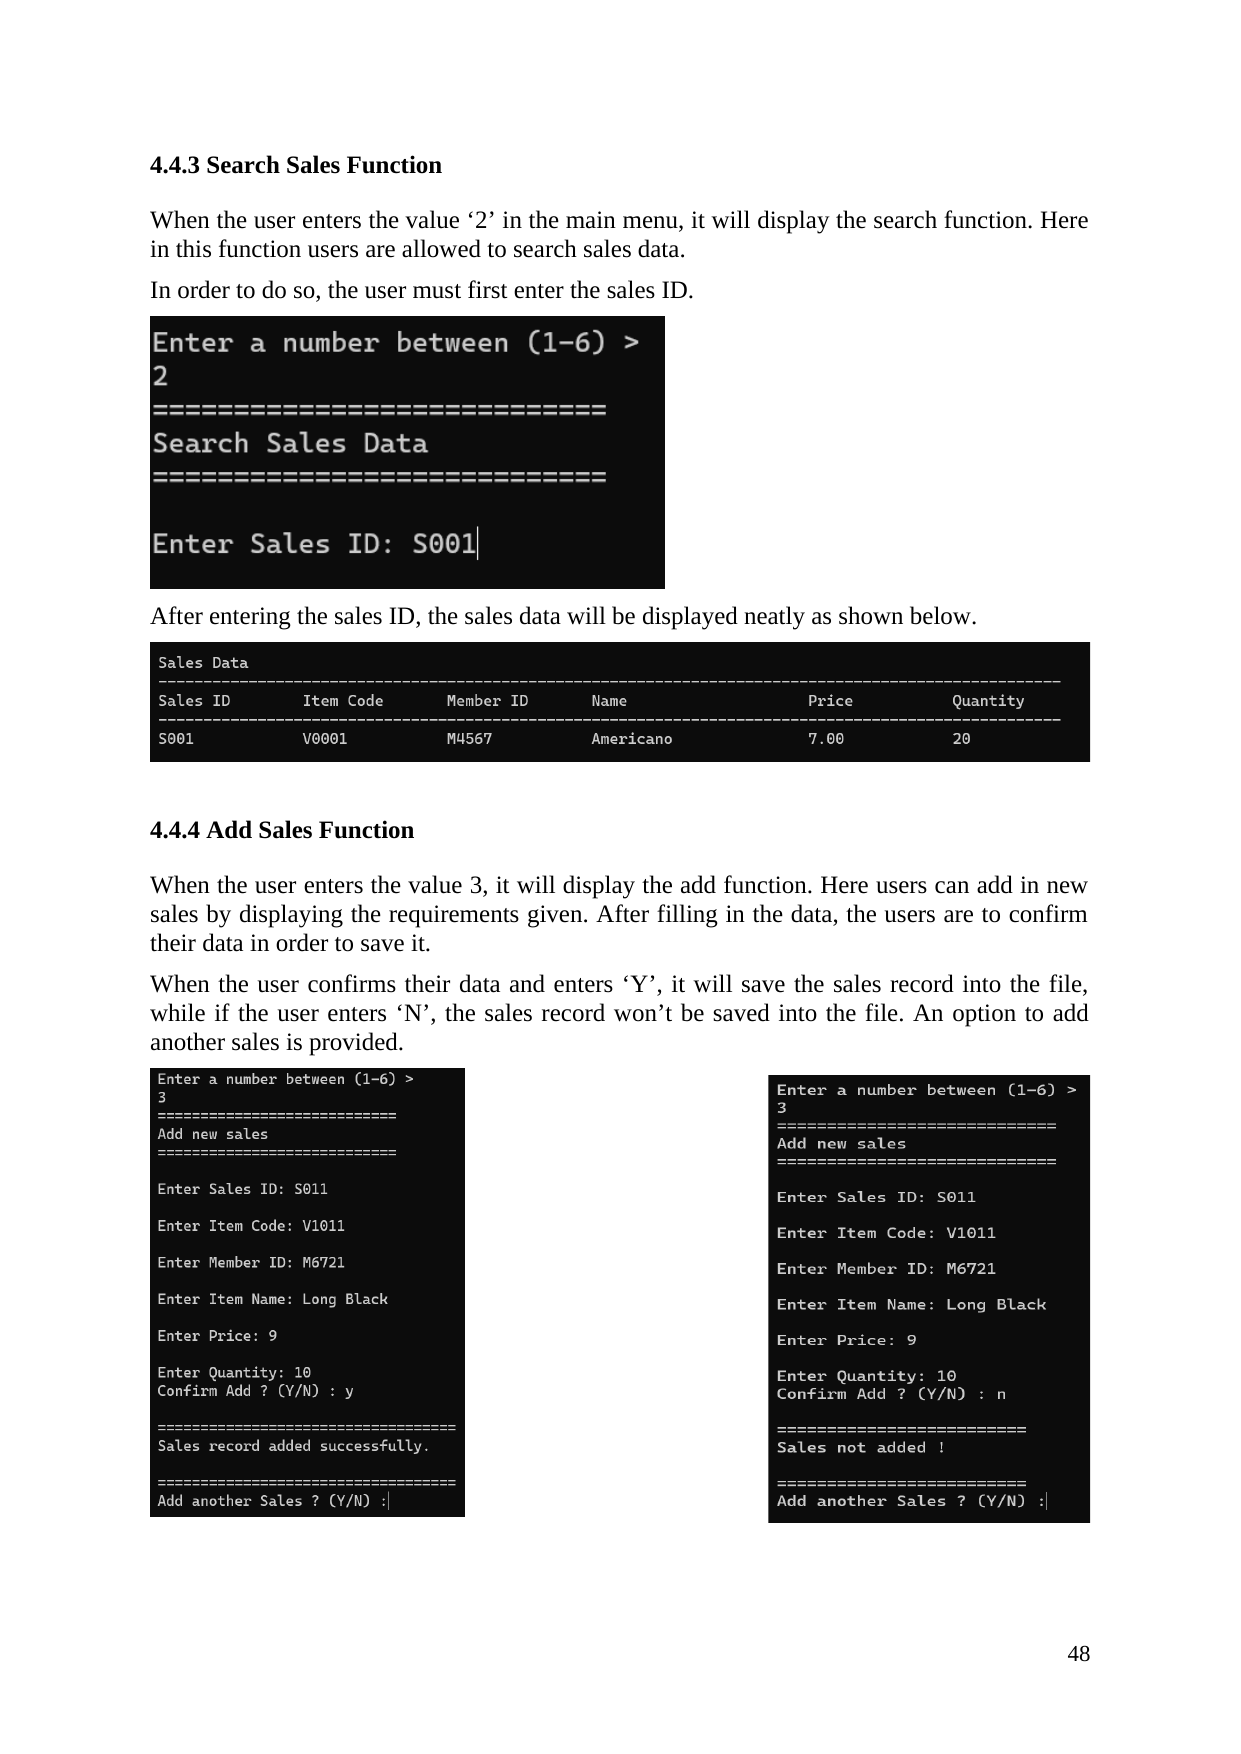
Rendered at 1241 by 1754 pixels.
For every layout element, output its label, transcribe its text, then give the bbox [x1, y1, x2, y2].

subtitle 4.4.4 Add Sales Function [150, 815, 1090, 844]
text When the user enters the value 3, it will display the add function. Here users can add in new sales by displaying the requirements given. After filling in the data, the users are to confirm their data in order to save it. [150, 871, 1090, 957]
subtitle 4.4.3 Search Sales Function [150, 150, 1090, 179]
picture [150, 316, 665, 589]
picture [768, 1075, 1091, 1523]
picture [150, 642, 1091, 762]
text When the user confirms their data and enters ‘Y’, it will save the sales record into the file, while if the user enters ‘N’, the sales record won’t be saved into the file. An option to add another sales is provided. [150, 969, 1090, 1056]
text In order to do so, the user must first enter the sales ID. [150, 276, 1090, 304]
text After entering the sales ID, the sales data will be displayed neatly as shown below. [150, 601, 1090, 630]
text When the user enters the value ‘2’ in the main menu, it will display the search function. Here in this function users are allowed to search sales data. [150, 206, 1090, 263]
picture [150, 1068, 465, 1517]
